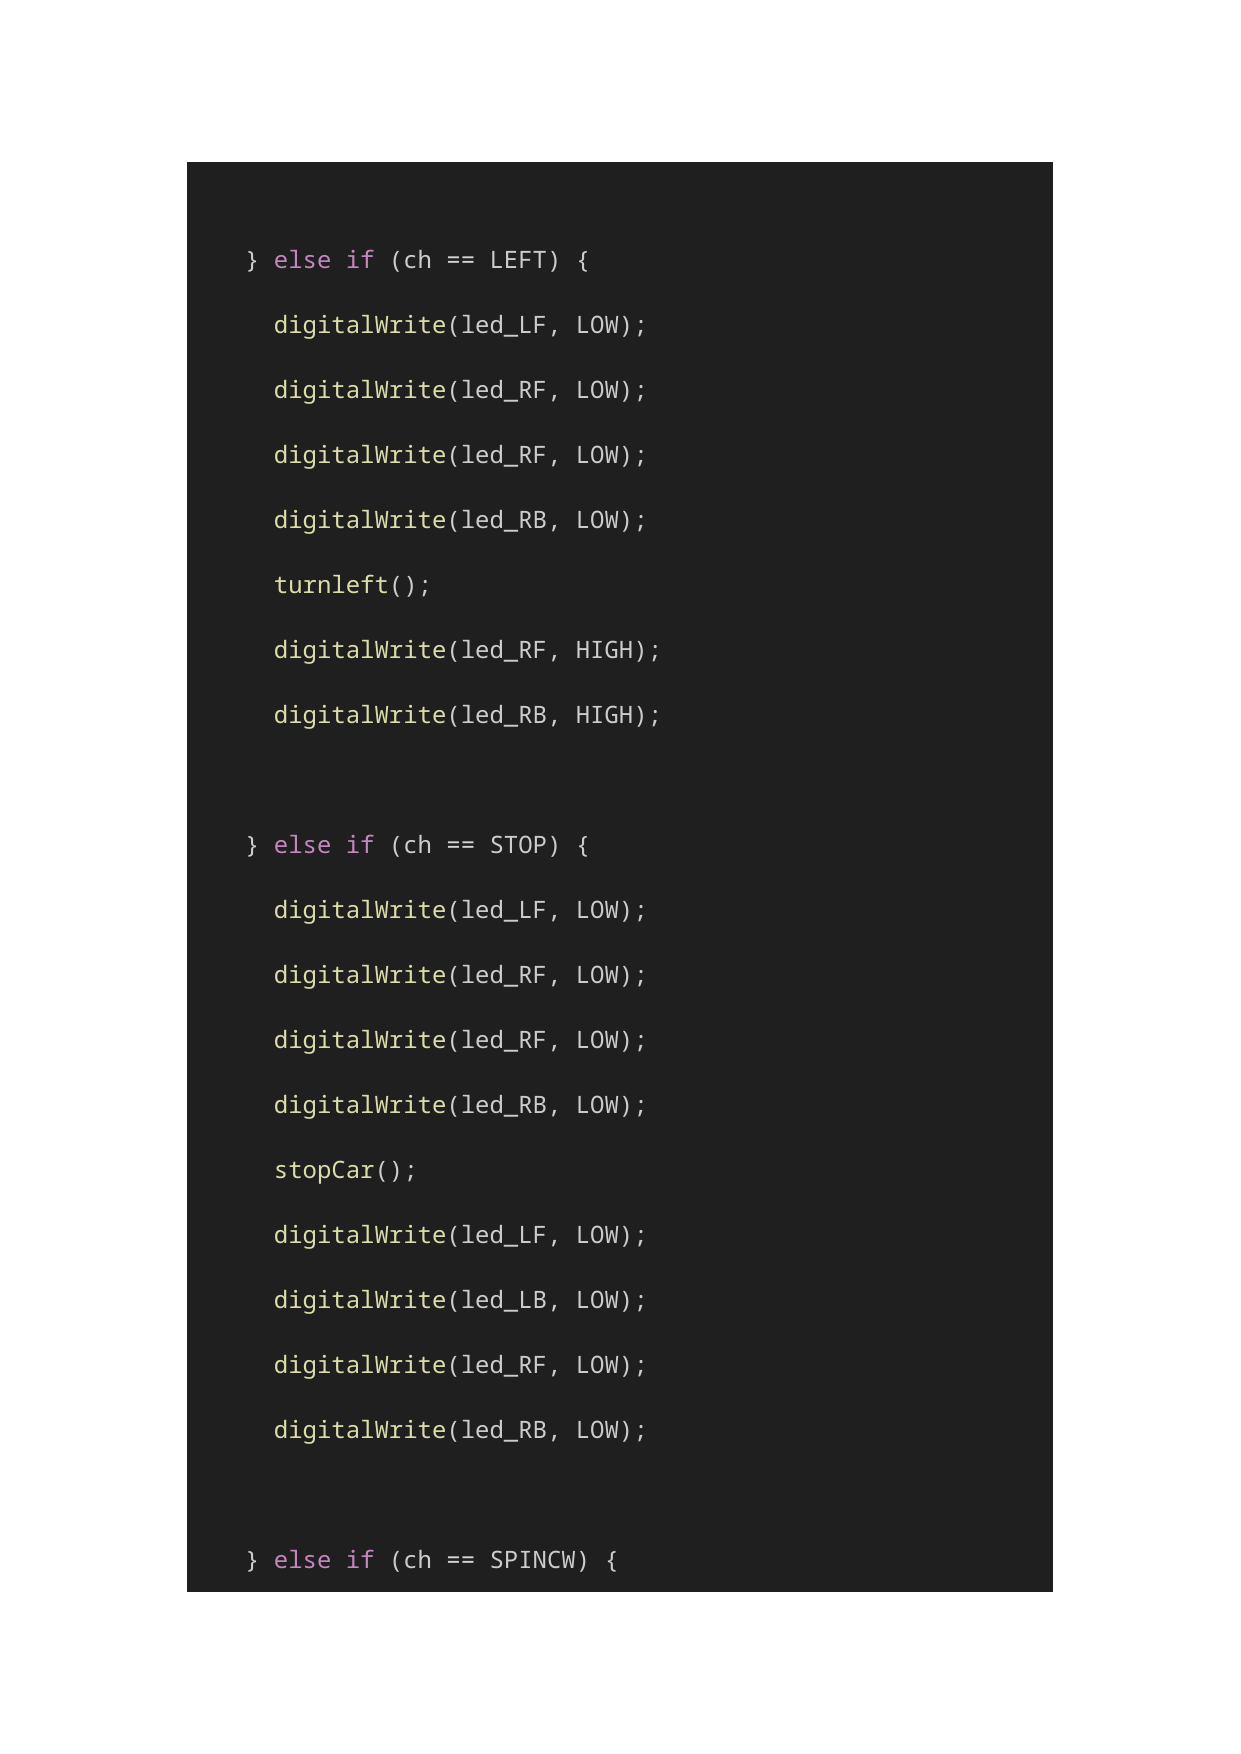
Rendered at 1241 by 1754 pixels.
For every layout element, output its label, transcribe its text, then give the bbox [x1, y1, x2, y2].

text digitalWrite(led_RB, LOW); [187, 1072, 1053, 1137]
text digitalWrite(led_RF, HIGH); [187, 617, 1053, 682]
text digitalWrite(led_RF, LOW); [187, 422, 1053, 487]
text } else if (ch == SPINCW) { [187, 1527, 1053, 1592]
text digitalWrite(led_LF, LOW); [187, 877, 1053, 942]
text digitalWrite(led_RF, LOW); [187, 1007, 1053, 1072]
text digitalWrite(led_RF, LOW); [187, 357, 1053, 422]
text digitalWrite(led_LF, LOW); [187, 1202, 1053, 1267]
text } else if (ch == STOP) { [187, 812, 1053, 877]
text digitalWrite(led_LB, LOW); [187, 1267, 1053, 1332]
text digitalWrite(led_RB, LOW); [187, 487, 1053, 552]
text } else if (ch == LEFT) { [187, 227, 1053, 292]
text digitalWrite(led_RF, LOW); [187, 1332, 1053, 1397]
text stopCar(); [187, 1137, 1053, 1202]
text digitalWrite(led_RB, HIGH); [187, 682, 1053, 747]
text digitalWrite(led_RB, LOW); [187, 1397, 1053, 1462]
text digitalWrite(led_RF, LOW); [187, 942, 1053, 1007]
text turnleft(); [187, 552, 1053, 617]
text digitalWrite(led_LF, LOW); [187, 292, 1053, 357]
